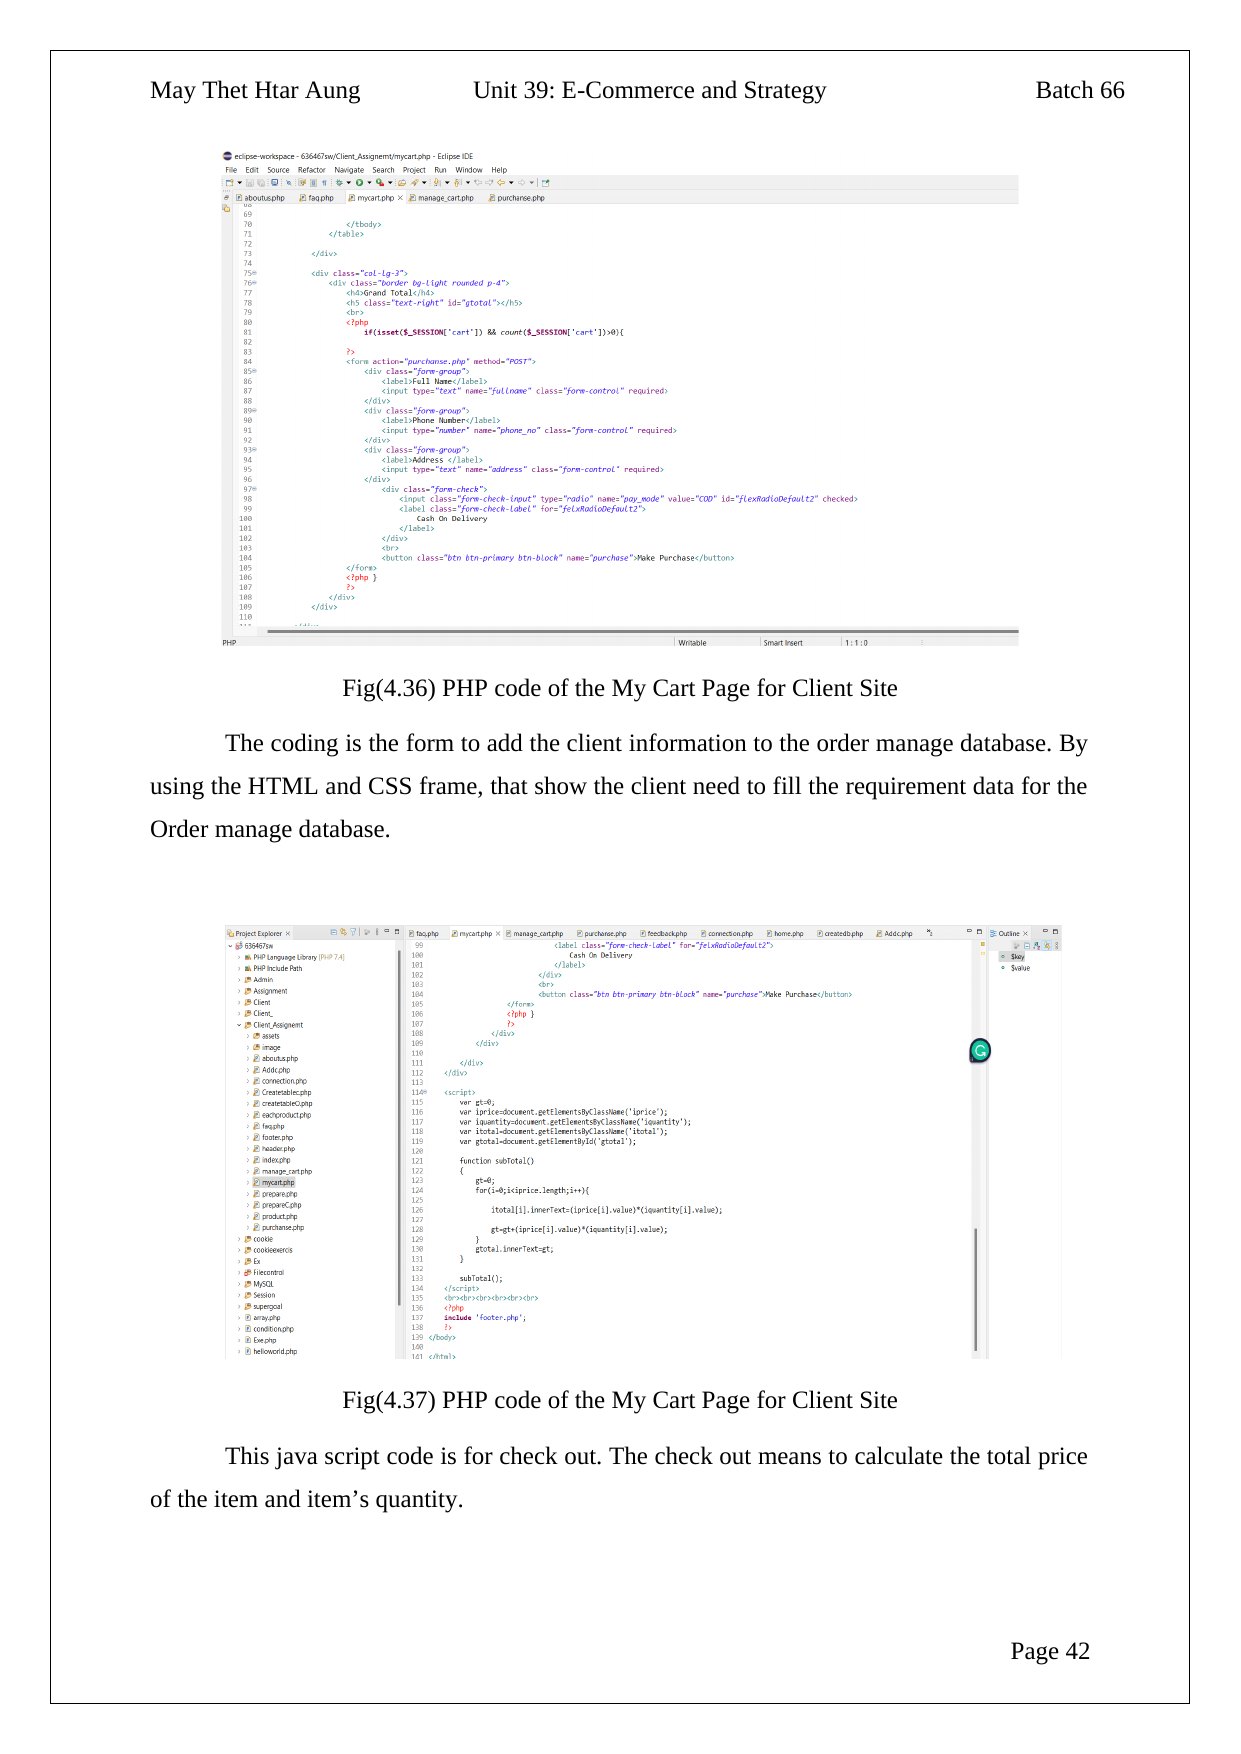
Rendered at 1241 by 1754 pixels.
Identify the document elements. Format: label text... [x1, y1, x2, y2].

text Fig(4.36) PHP code of the My Cart Page for Client Site [150, 673, 1090, 701]
picture [221, 150, 1019, 646]
text The coding is the form to add the client information to the order manage database. By using the HTML and CSS frame, that show the client need to fill the requirement data for the Order manage database. [150, 728, 1090, 843]
picture [225, 925, 1062, 1359]
text This java script code is for check out. The check out means to calculate the total price of the item and item’s quantity. [150, 1441, 1090, 1513]
text Fig(4.37) PHP code of the My Cart Page for Client Site [150, 1386, 1090, 1414]
